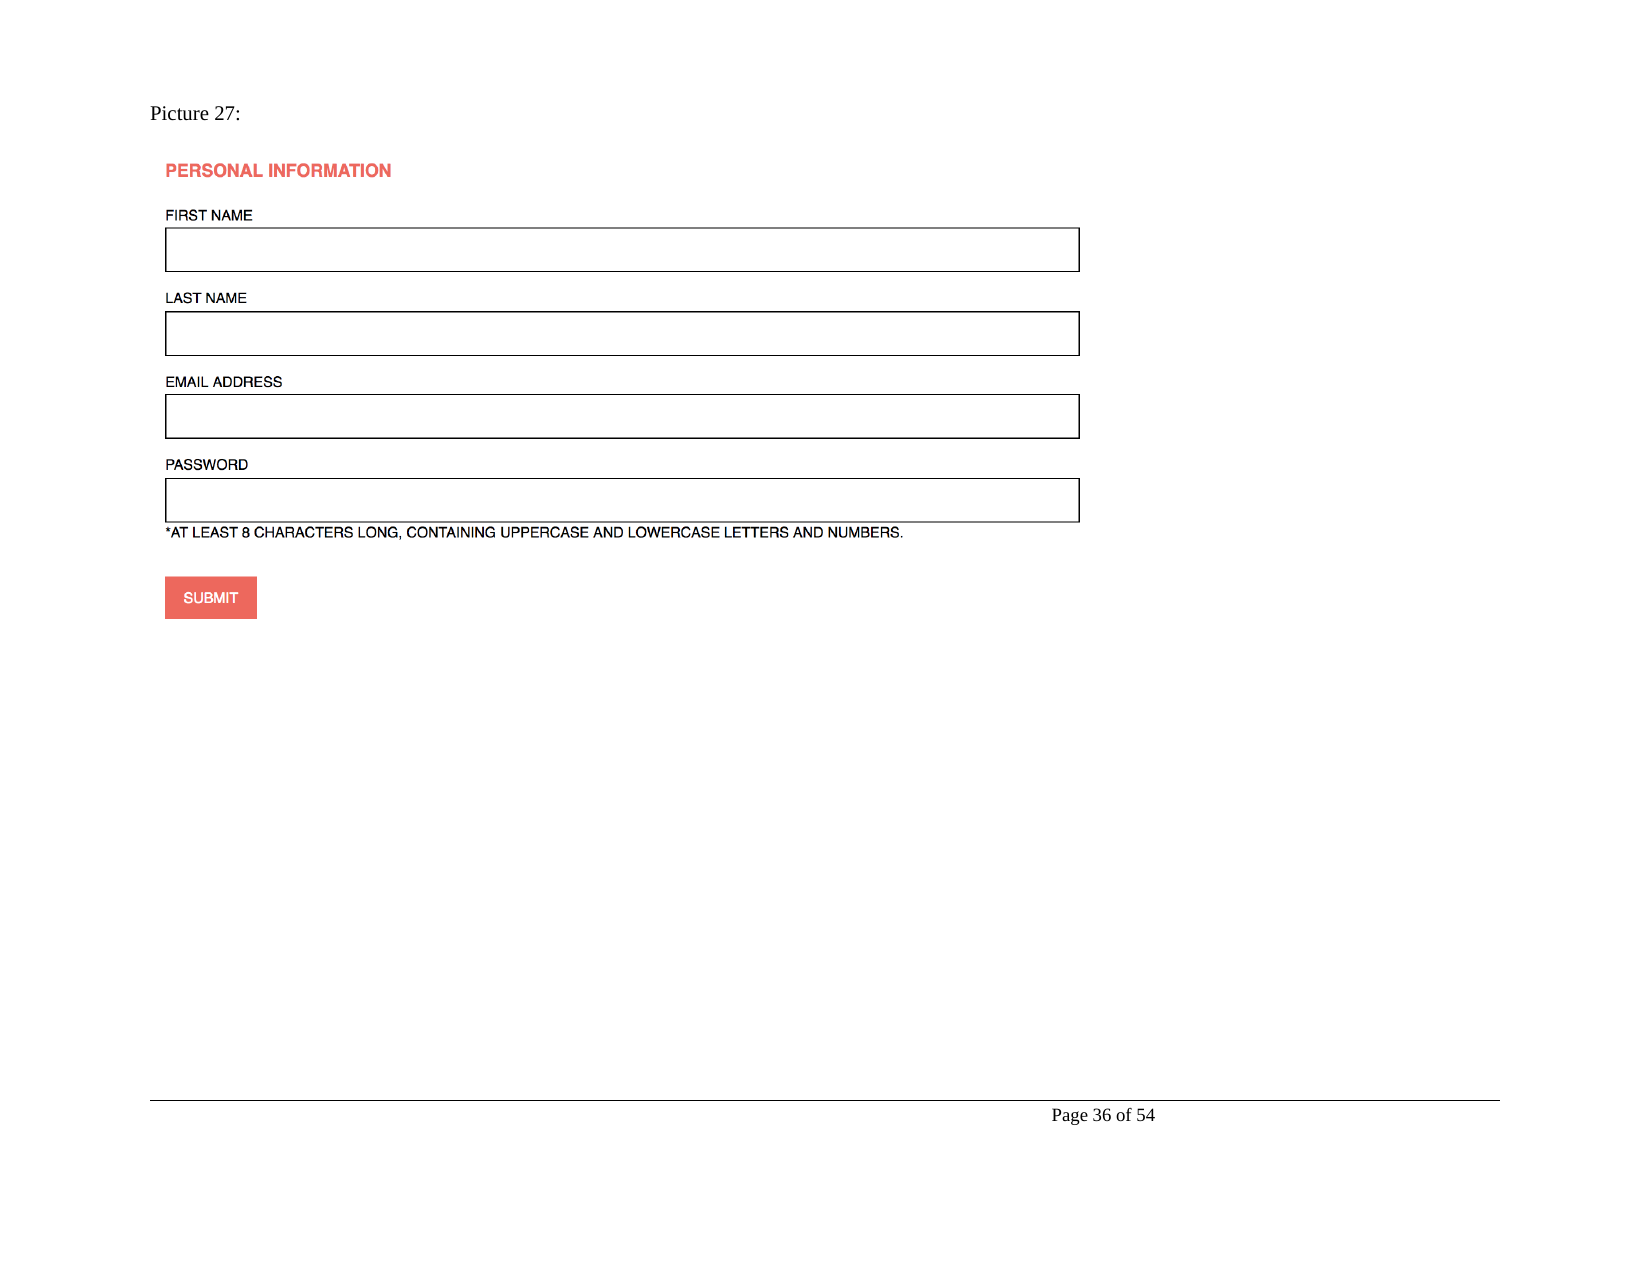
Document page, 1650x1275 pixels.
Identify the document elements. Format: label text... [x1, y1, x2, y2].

picture [150, 149, 1107, 635]
text Picture 27: [150, 101, 1500, 125]
